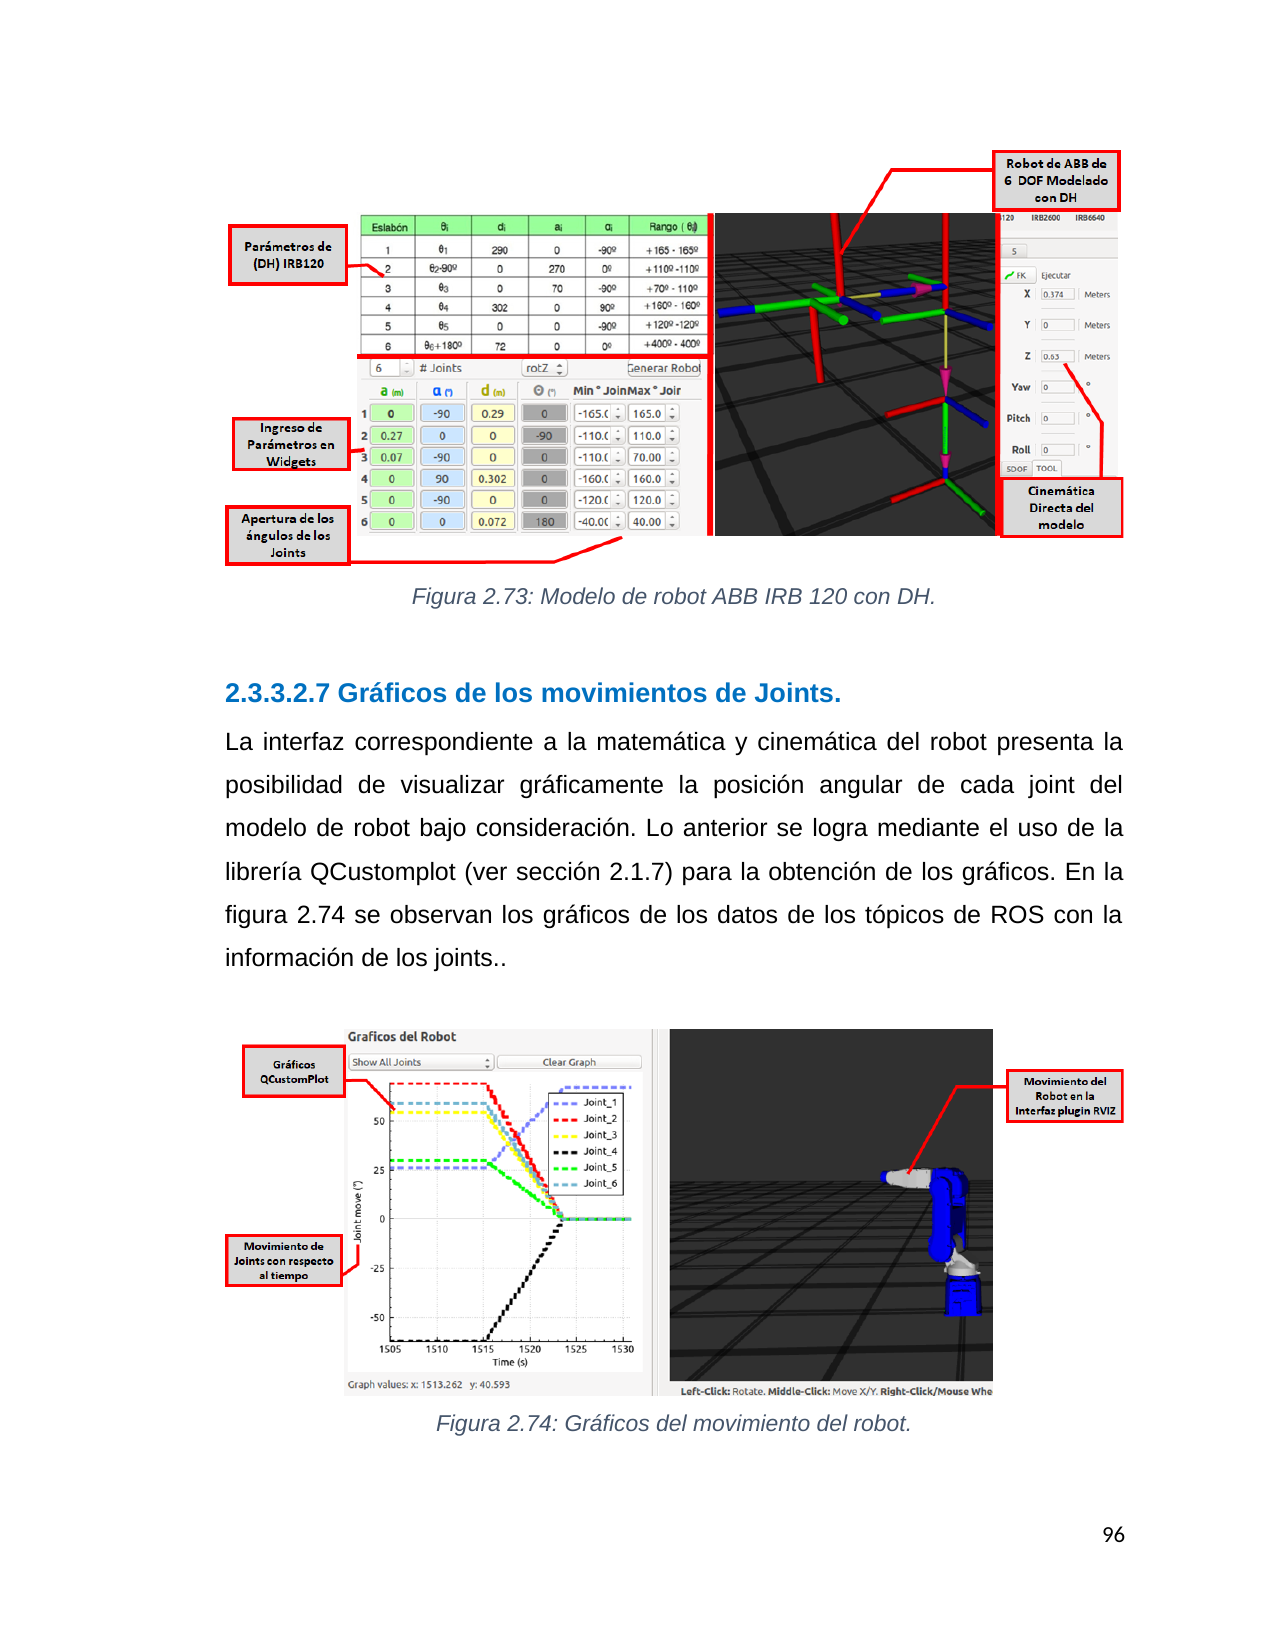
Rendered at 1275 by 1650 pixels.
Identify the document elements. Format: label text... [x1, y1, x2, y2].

picture [225, 1029, 1124, 1396]
text Figura 2.73: Modelo de robot ABB IRB 120 con DH. [225, 583, 1125, 609]
picture [225, 150, 1124, 569]
list Gráficos de los movimientos de Joints. [225, 677, 1125, 708]
text La interfaz correspondiente a la matemática y cinemática del robot presenta la posibilidad de visualizar gráficamente la posición angular de cada joint del modelo de robot bajo consideración. Lo anterior se logra mediante el uso de la librería QCustomplot (ver sección 2.1.7) para la obtención de los gráficos. En la figura 2.74 se observan los gráficos de los datos de los tópicos de ROS con la información de los joints.. [225, 727, 1125, 972]
text Figura 2.74: Gráficos del movimiento del robot. [225, 1409, 1125, 1436]
